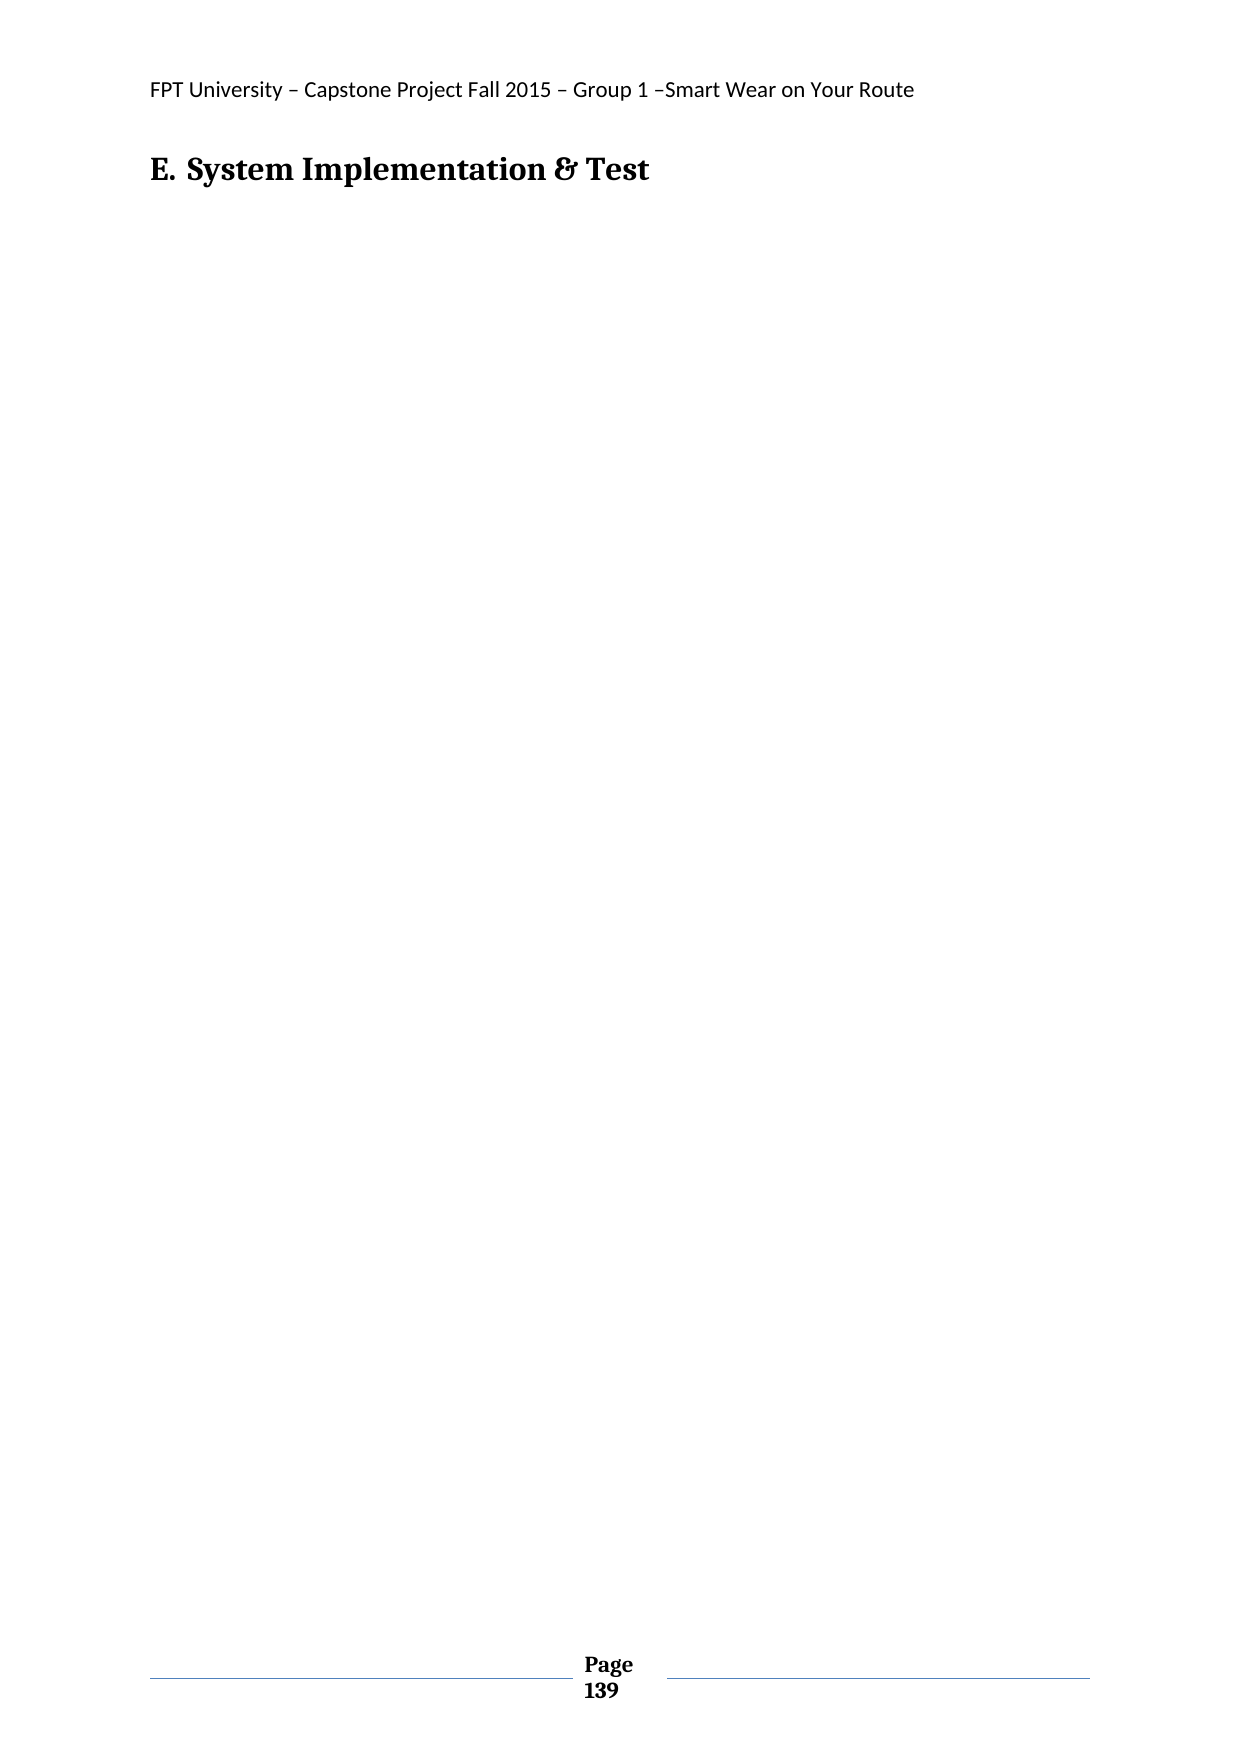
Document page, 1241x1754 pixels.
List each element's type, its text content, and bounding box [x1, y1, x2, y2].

subtitle System Implementation & Test [150, 150, 1090, 188]
